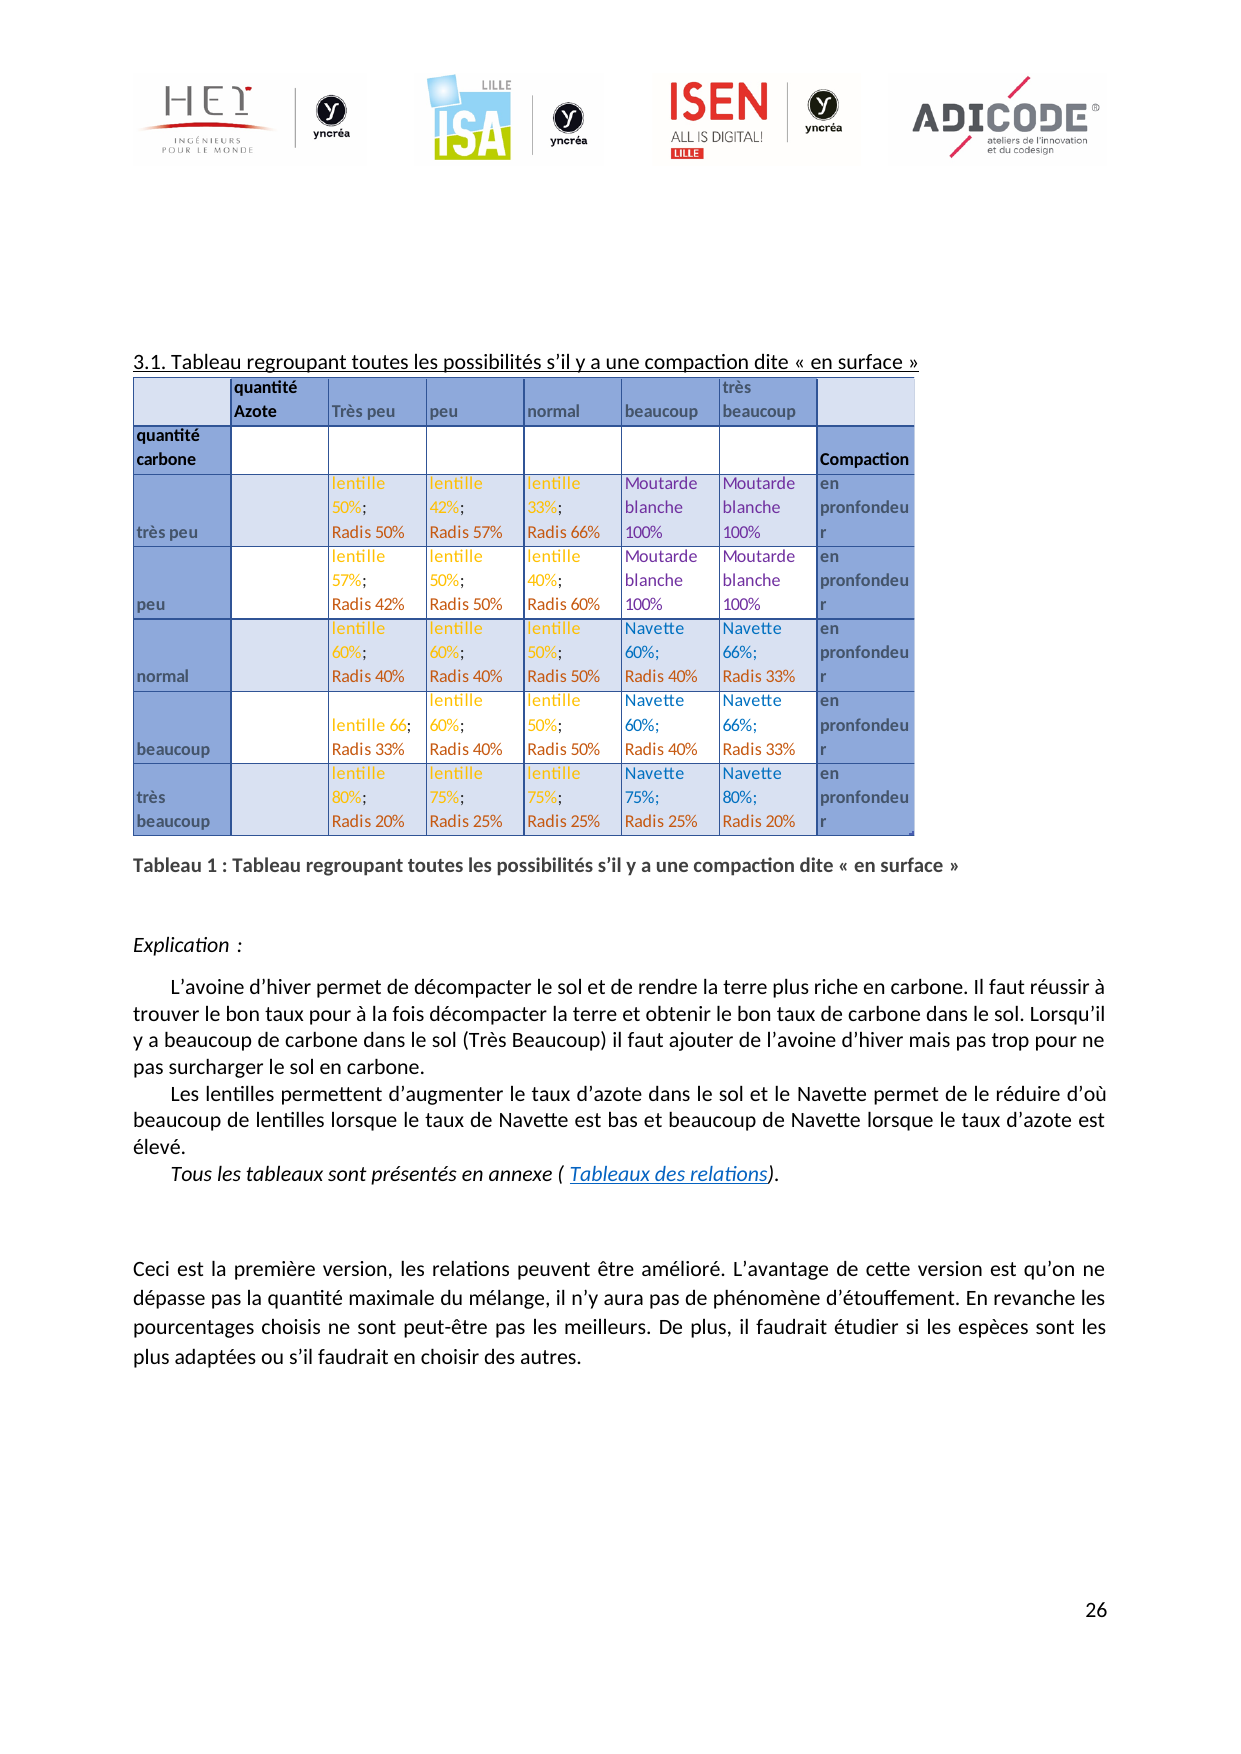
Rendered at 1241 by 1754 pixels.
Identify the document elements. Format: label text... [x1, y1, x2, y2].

text Ceci est la première version, les relations peuvent être amélioré. L’avantage de cette version est qu’on ne dépasse pas la quantité maximale du mélange, il n’y aura pas de phénomène d’étouffement. En revanche les pourcentages choisis ne sont peut-être pas les meilleurs. De plus, il faudrait étudier si les espèces sont les plus adaptées ou s’il faudrait en choisir des autres. [133, 1255, 1107, 1369]
text Tous les tableaux sont présentés en annexe ( Tableaux des relations). [133, 1160, 1107, 1187]
text L’avoine d’hiver permet de décompacter le sol et de rendre la terre plus riche en carbone. Il faut réussir à trouver le bon taux pour à la fois décompacter la terre et obtenir le bon taux de carbone dans le sol. Lorsqu’il y a beaucoup de carbone dans le sol (Très Beaucoup) il faut ajouter de l’avoine d’hiver mais pas trop pour ne pas surcharger le sol en carbone. [133, 973, 1107, 1080]
text Les lentilles permettent d’augmenter le taux d’azote dans le sol et le Navette permet de le réduire d’où beaucoup de lentilles lorsque le taux de Navette est bas et beaucoup de Navette lorsque le taux d’azote est élevé. [133, 1080, 1107, 1160]
text Tableau 1 : Tableau regroupant toutes les possibilités s’il y a une compaction dite « en surface » [133, 852, 1107, 877]
text Explication : [133, 931, 1107, 958]
text 3.1. Tableau regroupant toutes les possibilités s’il y a une compaction dite « en surface » [133, 348, 1107, 837]
picture [132, 73, 1108, 166]
